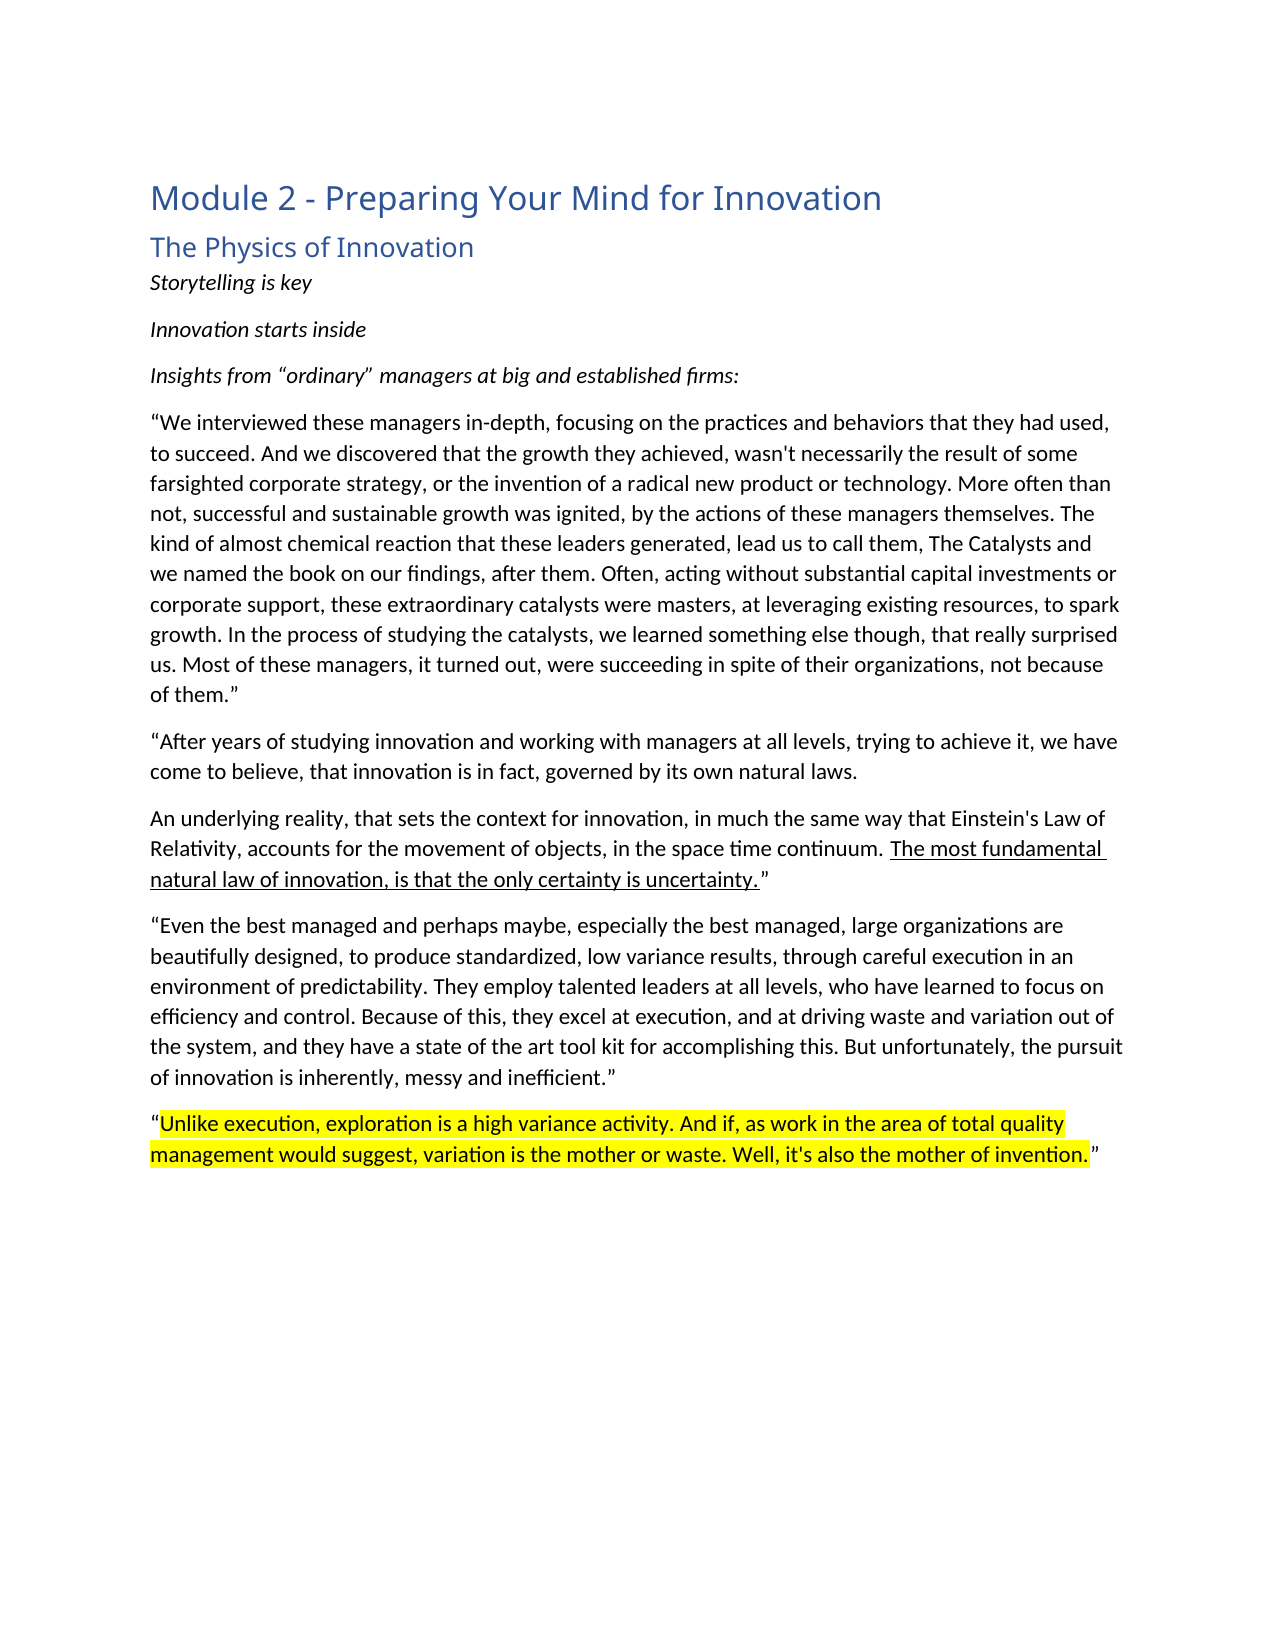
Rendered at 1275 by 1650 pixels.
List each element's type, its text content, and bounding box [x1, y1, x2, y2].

subtitle The Physics of Innovation [150, 228, 1125, 265]
text Storytelling is key [150, 268, 1125, 296]
subtitle Module 2 - Preparing Your Mind for Innovation [150, 175, 1125, 220]
text “Unlike execution, exploration is a high variance activity. And if, as work in the area of total quality management would suggest, variation is the mother or waste. Well, it's also the mother of invention.” [150, 1109, 1125, 1168]
text An underlying reality, that sets the context for innovation, in much the same way that Einstein's Law of Relativity, accounts for the movement of objects, in the space time continuum. The most fundamental natural law of innovation, is that the only certainty is uncertainty.” [150, 804, 1125, 893]
text Insights from “ordinary” managers at big and established firms: [150, 362, 1125, 390]
text Innovation starts inside [150, 315, 1125, 343]
text “We interviewed these managers in-depth, focusing on the practices and behaviors that they had used, to succeed. And we discovered that the growth they achieved, wasn't necessarily the result of some farsighted corporate strategy, or the invention of a radical new product or technology. More often than not, successful and sustainable growth was ignited, by the actions of these managers themselves. The kind of almost chemical reaction that these leaders generated, lead us to call them, The Catalysts and we named the book on our findings, after them. Often, acting without substantial capital investments or corporate support, these extraordinary catalysts were masters, at leveraging existing resources, to spark growth. In the process of studying the catalysts, we learned something else though, that really surprised us. Most of these managers, it turned out, were succeeding in spite of their organizations, not because of them.” [150, 408, 1125, 708]
text “Even the best managed and perhaps maybe, especially the best managed, large organizations are beautifully designed, to produce standardized, low variance results, through careful execution in an environment of predictability. They employ talented leaders at all levels, who have learned to focus on efficiency and control. Because of this, they excel at execution, and at driving waste and variation out of the system, and they have a state of the art tool kit for accomplishing this. But unfortunately, the pursuit of innovation is inherently, messy and inefficient.” [150, 912, 1125, 1091]
text “After years of studying innovation and working with managers at all levels, trying to achieve it, we have come to believe, that innovation is in fact, governed by its own natural laws. [150, 727, 1125, 786]
